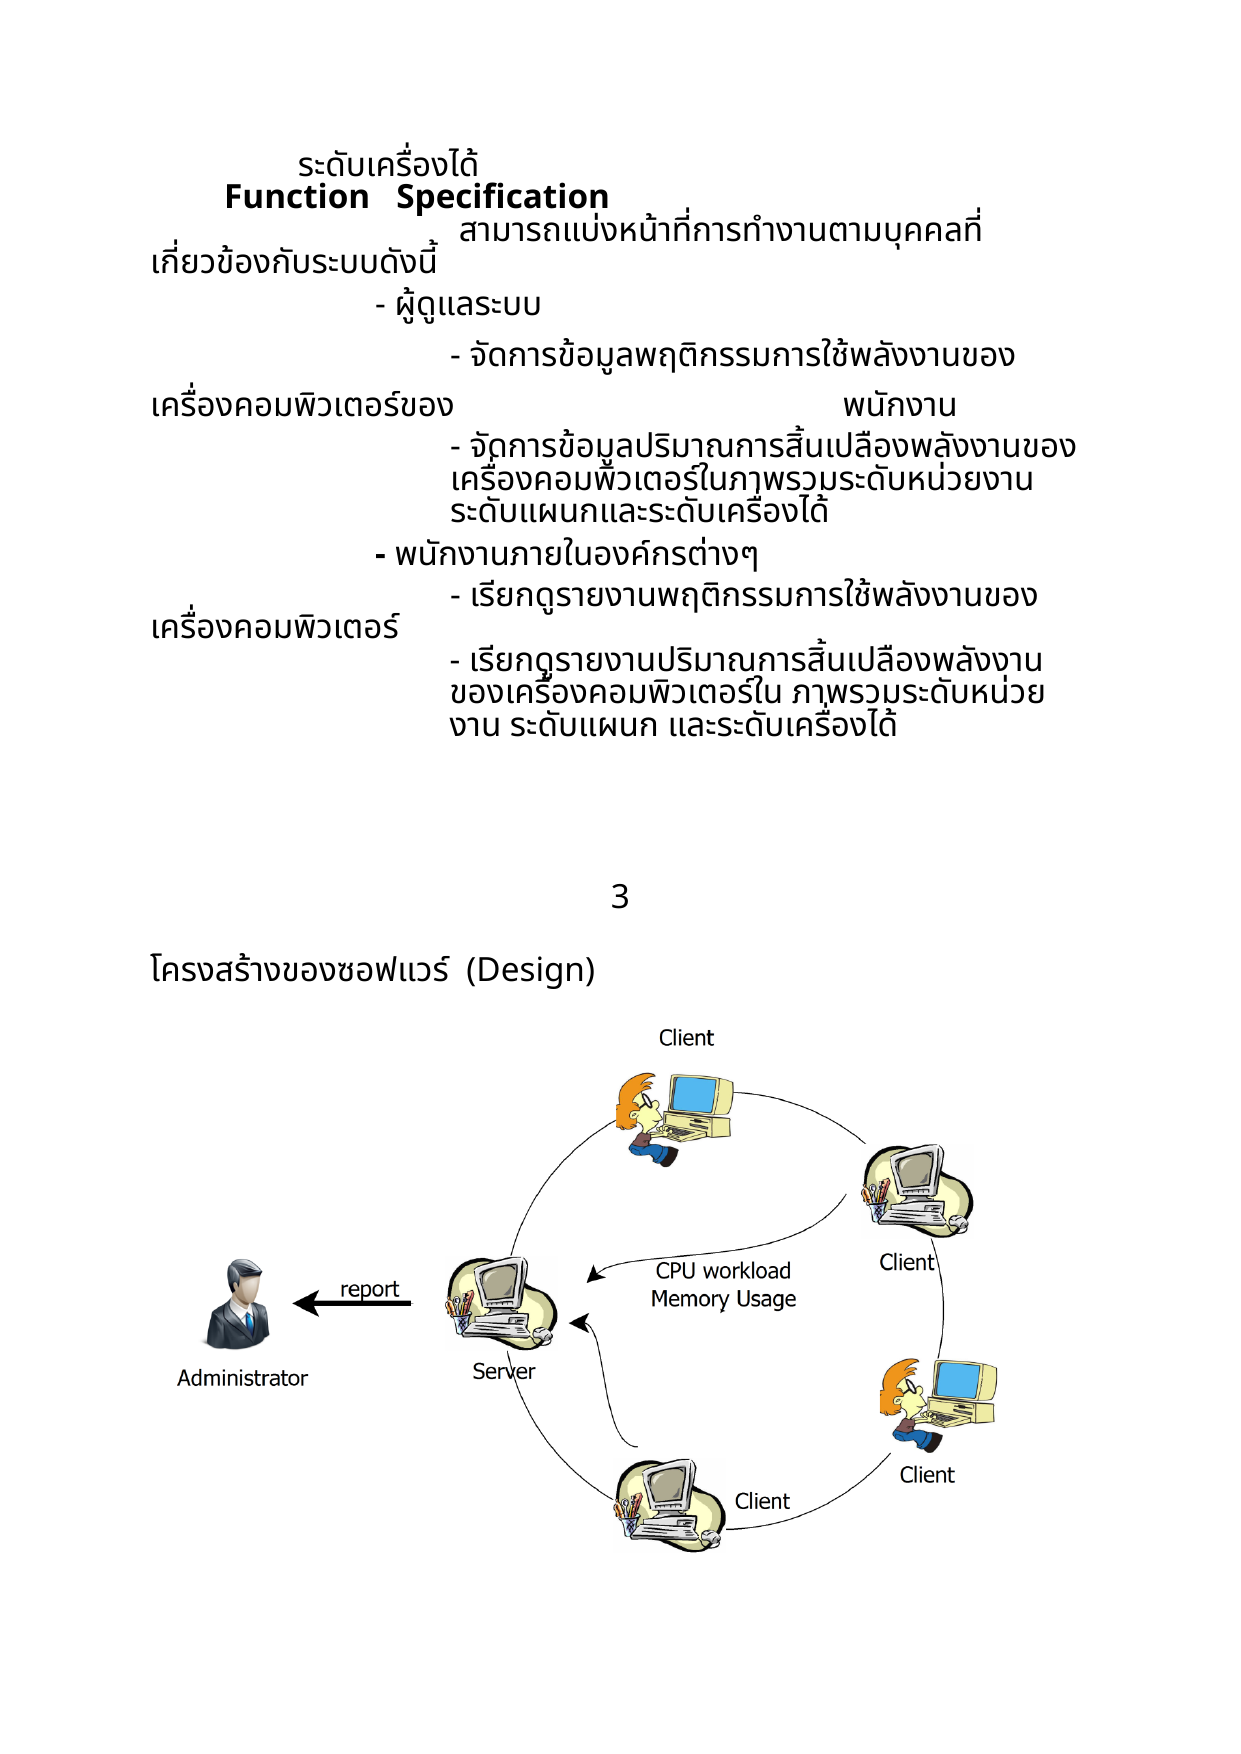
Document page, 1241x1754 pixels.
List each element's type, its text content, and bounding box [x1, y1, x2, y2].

picture [177, 1023, 998, 1554]
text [298, 150, 1090, 182]
text - พนักงานภายในองค์กรต่างๆ [150, 529, 1090, 580]
text - จัดการข้อมูลปริมาณการสิ้นเปลืองพลังงานของเครื่องคอมพิวเตอร์ในภาพรวมระดับหน่วยงาน ระดับแผนกและระดับเครื่องได้ [450, 432, 1090, 529]
text 3 [150, 872, 1090, 918]
text - จัดการข้อมูลพฤติกรรมการใช้พลังงานของเครื่องคอมพิวเตอร์ของ พนักงาน [150, 331, 1090, 432]
text - ผู้ดูแลระบบ [150, 280, 1090, 331]
text สามารถแบ่งหน้าที่การทำงานตามบุคคลที่เกี่ยวข้องกับระบบดังนี้ [150, 215, 1090, 280]
text - เรียกดูรายงานพฤติกรรมการใช้พลังงานของเครื่องคอมพิวเตอร์ [150, 580, 1090, 645]
text - เรียกดูรายงานปริมาณการสิ้นเปลืองพลังงานของเครื่องคอมพิวเตอร์ใน ภาพรวมระดับหน่วยงาน ระดับแผนก และระดับเครื่องได้ [449, 645, 1090, 742]
text โครงสร้างของซอฟแวร์ (Design) [150, 946, 1090, 996]
text Function Specification [150, 182, 1090, 215]
